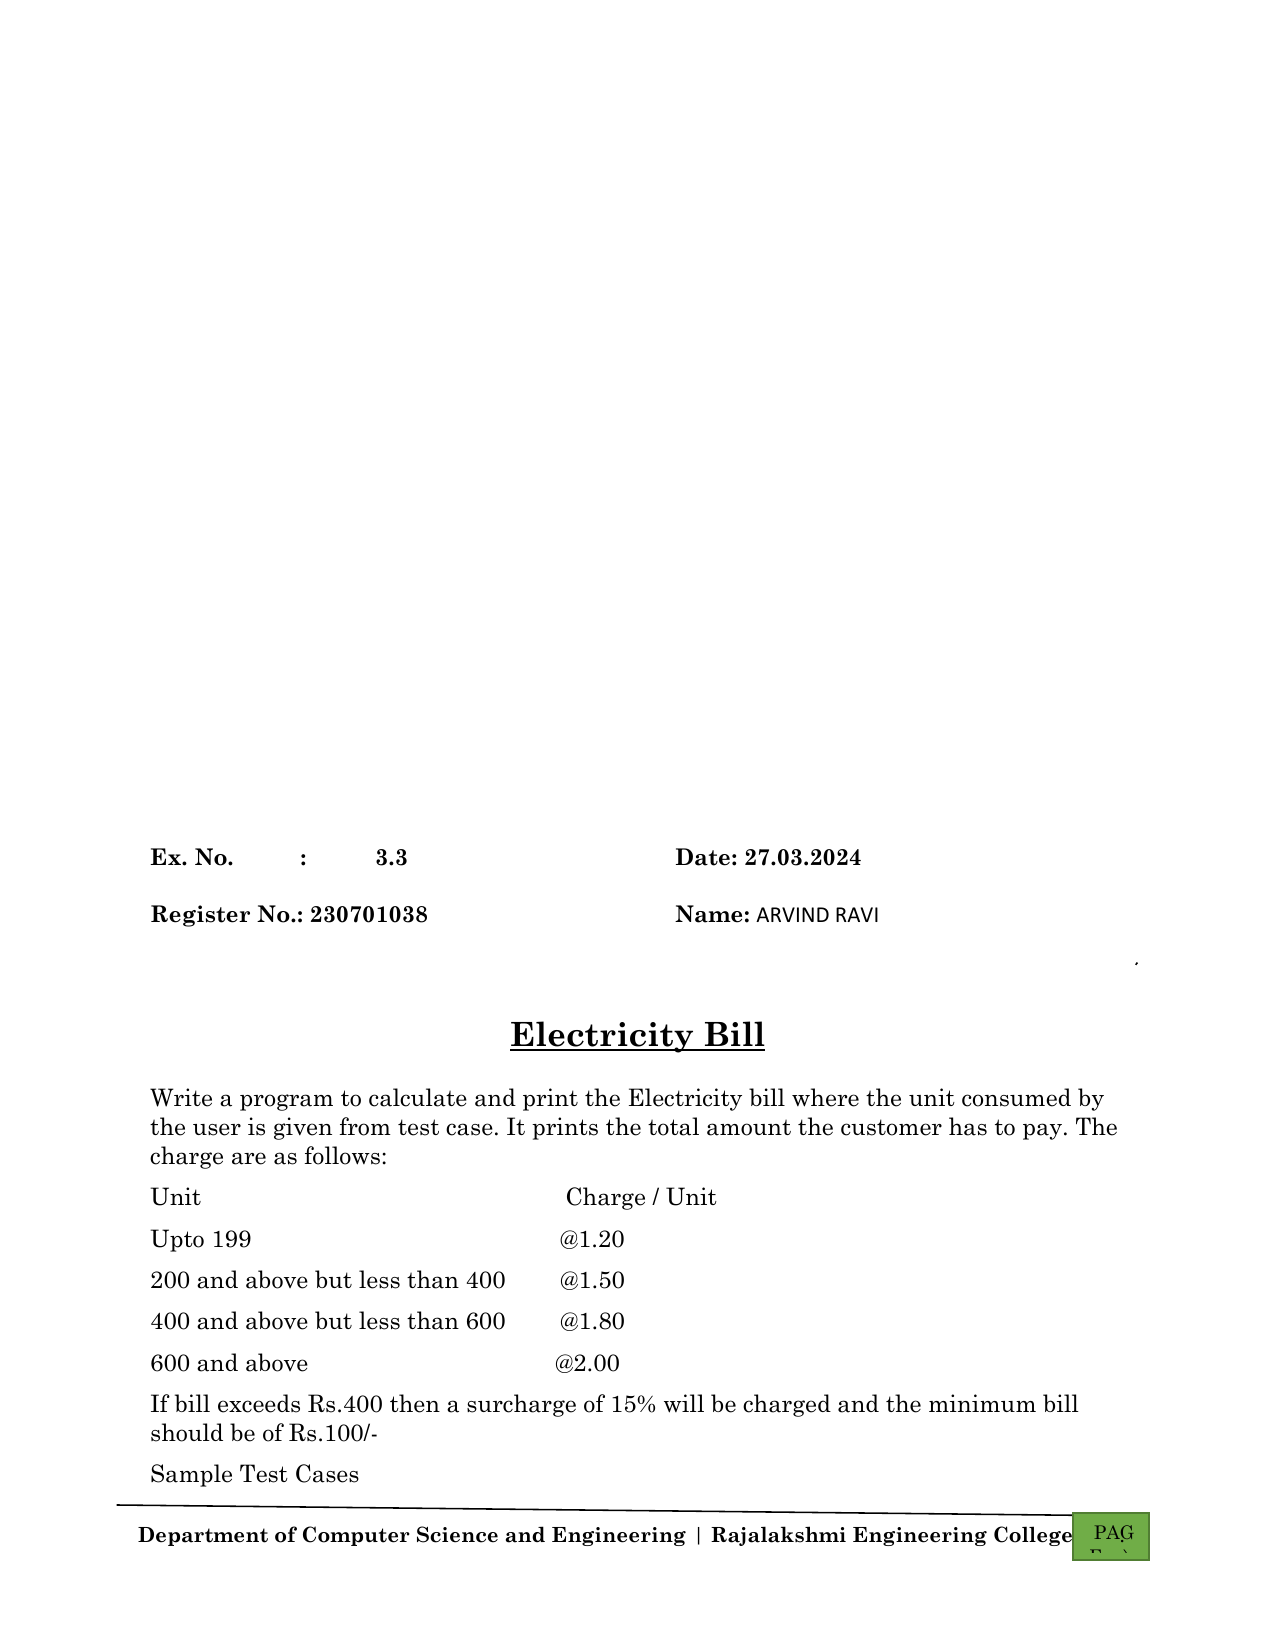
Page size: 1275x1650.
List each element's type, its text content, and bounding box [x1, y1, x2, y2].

text 400 and above but less than 600 @1.80 [150, 1306, 1125, 1335]
text Electricity Bill [150, 1014, 1125, 1054]
text 600 and above @2.00 [150, 1347, 1125, 1376]
text Register No.: 230701038 Name: ARVIND RAVI [150, 899, 1125, 928]
text Unit Charge / Unit [150, 1182, 1125, 1211]
text If bill exceeds Rs.400 then a surcharge of 15% will be charged and the minimum bill should be of Rs.100/- [150, 1389, 1125, 1447]
text Sample Test Cases [150, 1459, 1125, 1488]
text 200 and above but less than 400 @1.50 [150, 1265, 1125, 1294]
text Upto 199 @1.20 [150, 1223, 1125, 1252]
text Ex. No. : 3.3 Date: 27.03.2024 [150, 843, 1125, 870]
text Write a program to calculate and print the Electricity bill where the unit consumed by the user is given from test case. It prints the total amount the customer has to pay. The charge are as follows: [150, 1083, 1125, 1169]
